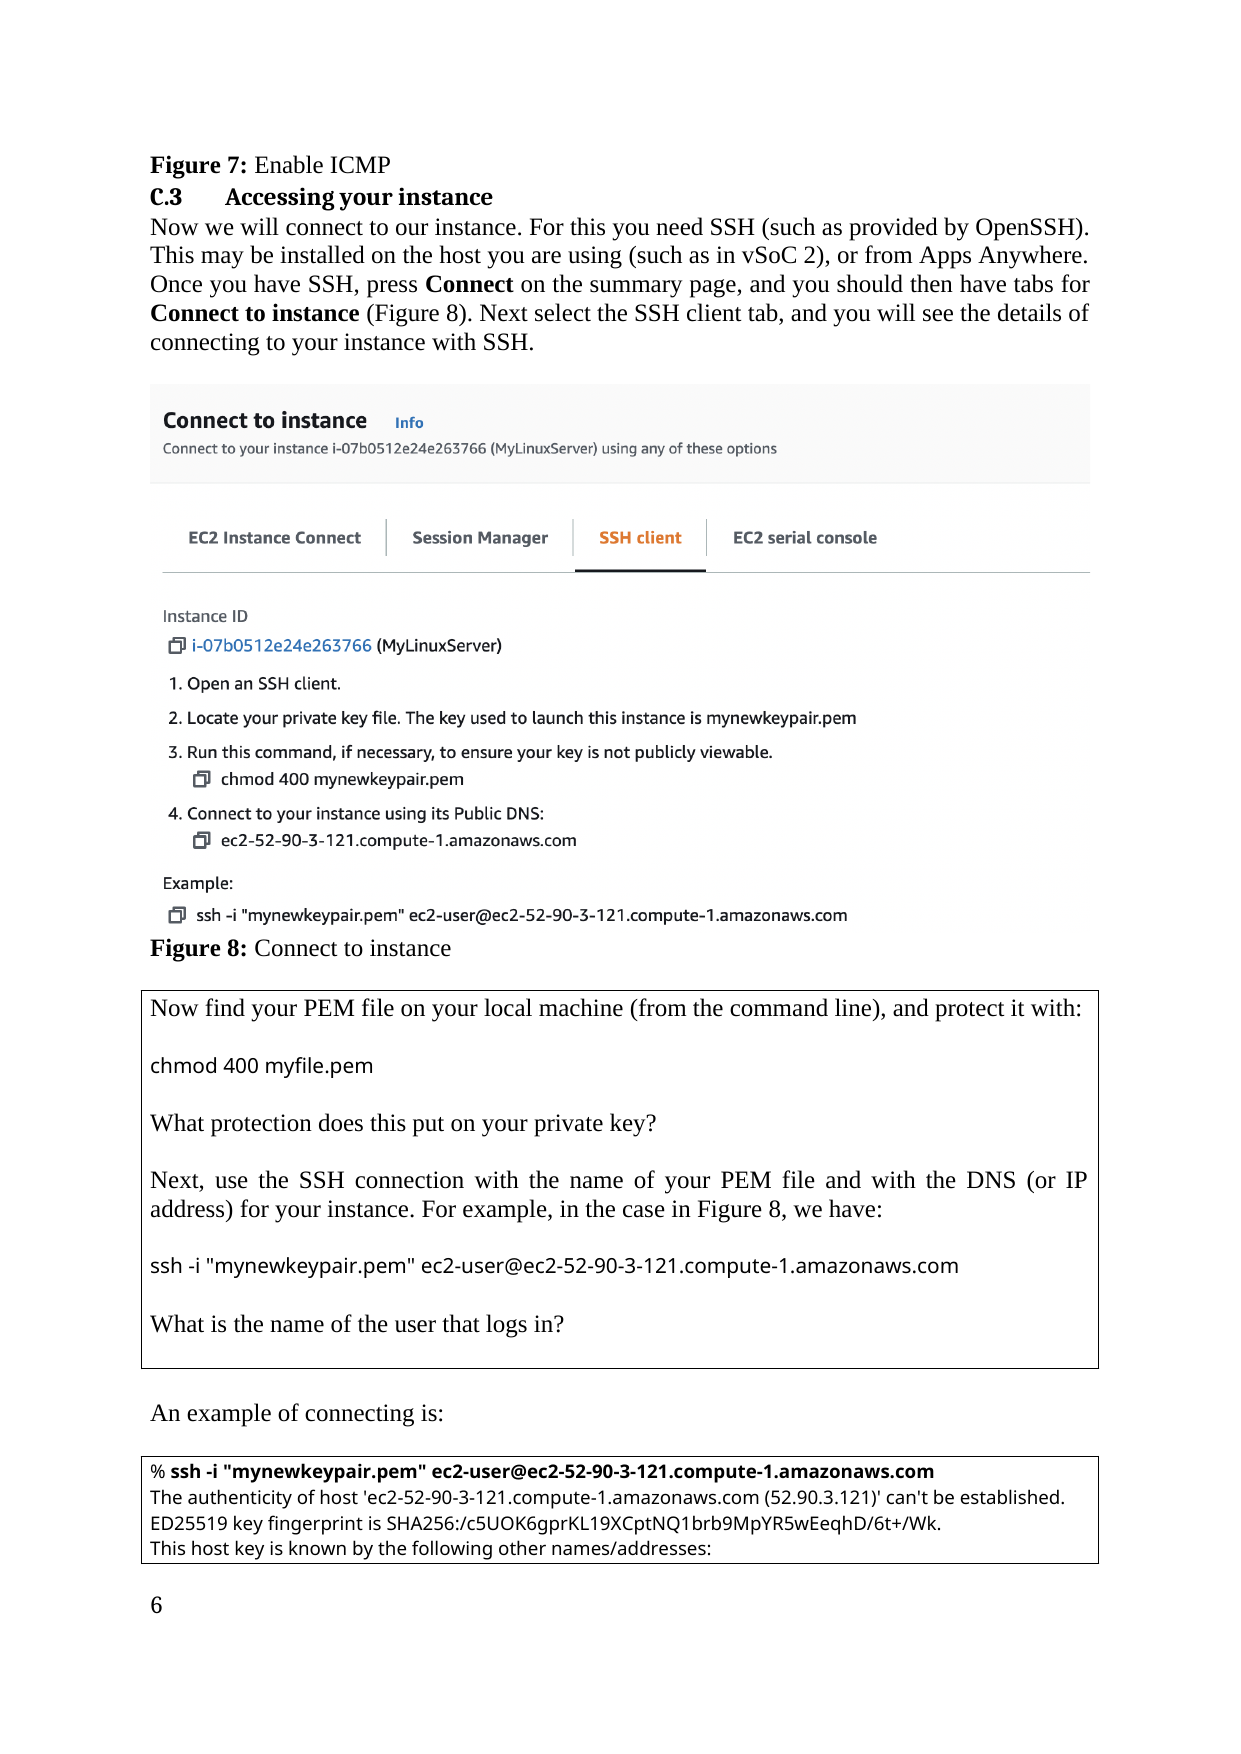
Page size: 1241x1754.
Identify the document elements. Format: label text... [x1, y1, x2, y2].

picture [150, 384, 1091, 933]
text chmod 400 myfile.pem [150, 1051, 1090, 1079]
subtitle C.3 Accessing your instance [150, 183, 1090, 212]
text What is the name of the user that logs in? [150, 1309, 1090, 1338]
text An example of connecting is: [150, 1398, 1090, 1427]
text ED25519 key fingerprint is SHA256:/c5UOK6gprKL19XCptNQ1brb9MpYR5wEeqhD/6t+/Wk. [150, 1510, 1090, 1532]
text Now find your PEM file on your local machine (from the command line), and protect it with: [142, 991, 1098, 1022]
text ssh -i "mynewkeypair.pem" ec2-user@ec2-52-90-3-121.compute-1.amazonaws.com [150, 1252, 1090, 1280]
text Figure 7: Enable ICMP [150, 150, 1090, 179]
text % ssh -i "mynewkeypair.pem" ec2-user@ec2-52-90-3-121.compute-1.amazonaws.com [142, 1457, 1098, 1484]
text Next, use the SSH connection with the name of your PEM file and with the DNS (or IP address) for your instance. For example, in the case in Figure 8, we have: [150, 1165, 1090, 1223]
text Now we will connect to our instance. For this you need SSH (such as provided by OpenSSH). This may be installed on the host you are using (such as in vSoC 2), or from Apps Anywhere. Once you have SSH, press Connect on the summary page, and you should then have tabs for Connect to instance (Figure 8). Next select the SSH client tab, and you will see the details of connecting to your instance with SSH. [150, 212, 1090, 355]
text The authenticity of host 'ec2-52-90-3-121.compute-1.amazonaws.com (52.90.3.121)' can't be established. [150, 1484, 1090, 1510]
text Figure 8: Connect to instance [150, 933, 1090, 961]
text This host key is known by the following other names/addresses: [142, 1532, 1098, 1563]
text What protection does this put on your private key? [150, 1108, 1090, 1137]
